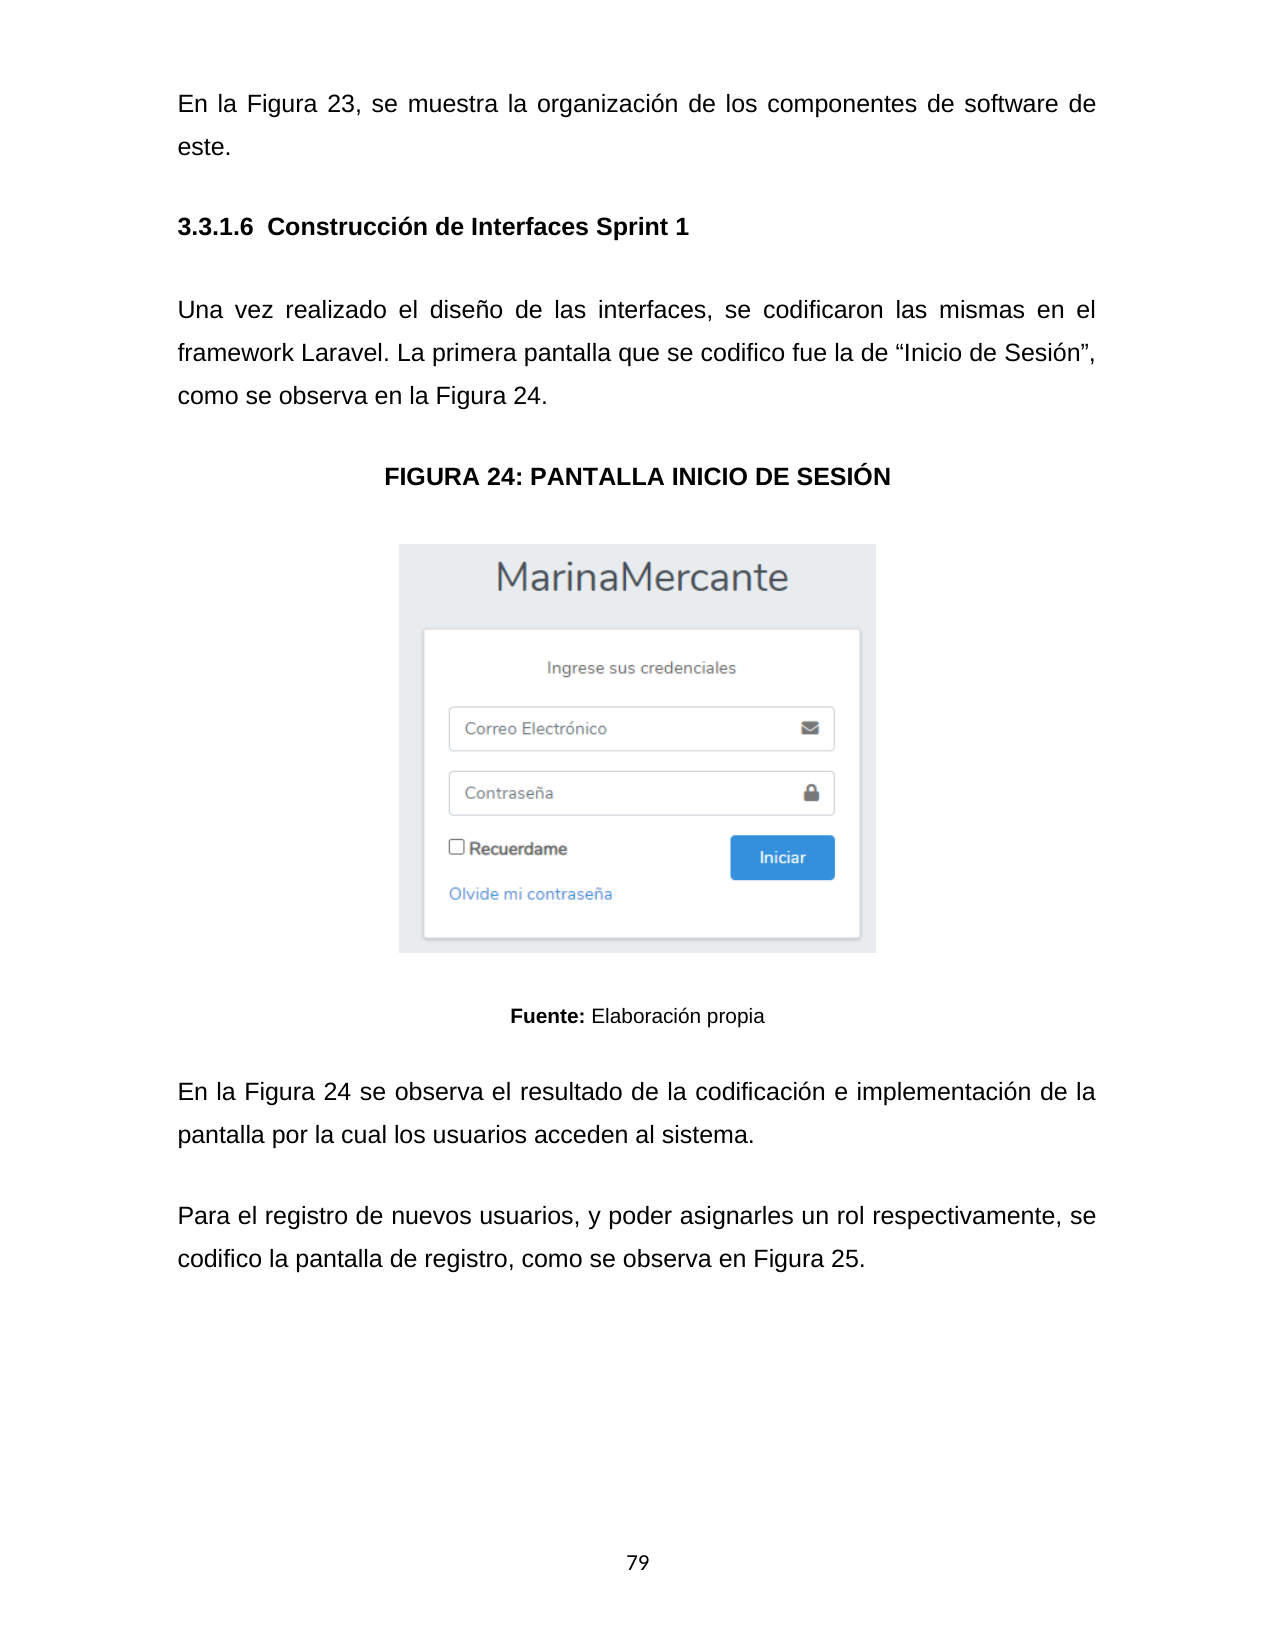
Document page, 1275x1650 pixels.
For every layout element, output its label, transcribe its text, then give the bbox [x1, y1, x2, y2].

text En la Figura 23, se muestra la organización de los componentes de software de este. [177, 89, 1098, 161]
text Fuente: Elaboración propia [177, 1004, 1098, 1028]
text FIGURA 24: PANTALLA INICIO DE SESIÓN [177, 462, 1098, 491]
picture [398, 544, 877, 953]
text En la Figura 24 se observa el resultado de la codificación e implementación de la pantalla por la cual los usuarios acceden al sistema. [177, 1077, 1098, 1149]
text Para el registro de nuevos usuarios, y poder asignarles un rol respectivamente, se codifico la pantalla de registro, como se observa en Figura 25. [177, 1201, 1098, 1273]
list Construcción de Interfaces Sprint 1 [177, 212, 1098, 241]
text Una vez realizado el diseño de las interfaces, se codificaron las mismas en el framework Laravel. La primera pantalla que se codifico fue la de “Inicio de Sesión”, como se observa en la Figura 24. [177, 295, 1098, 410]
